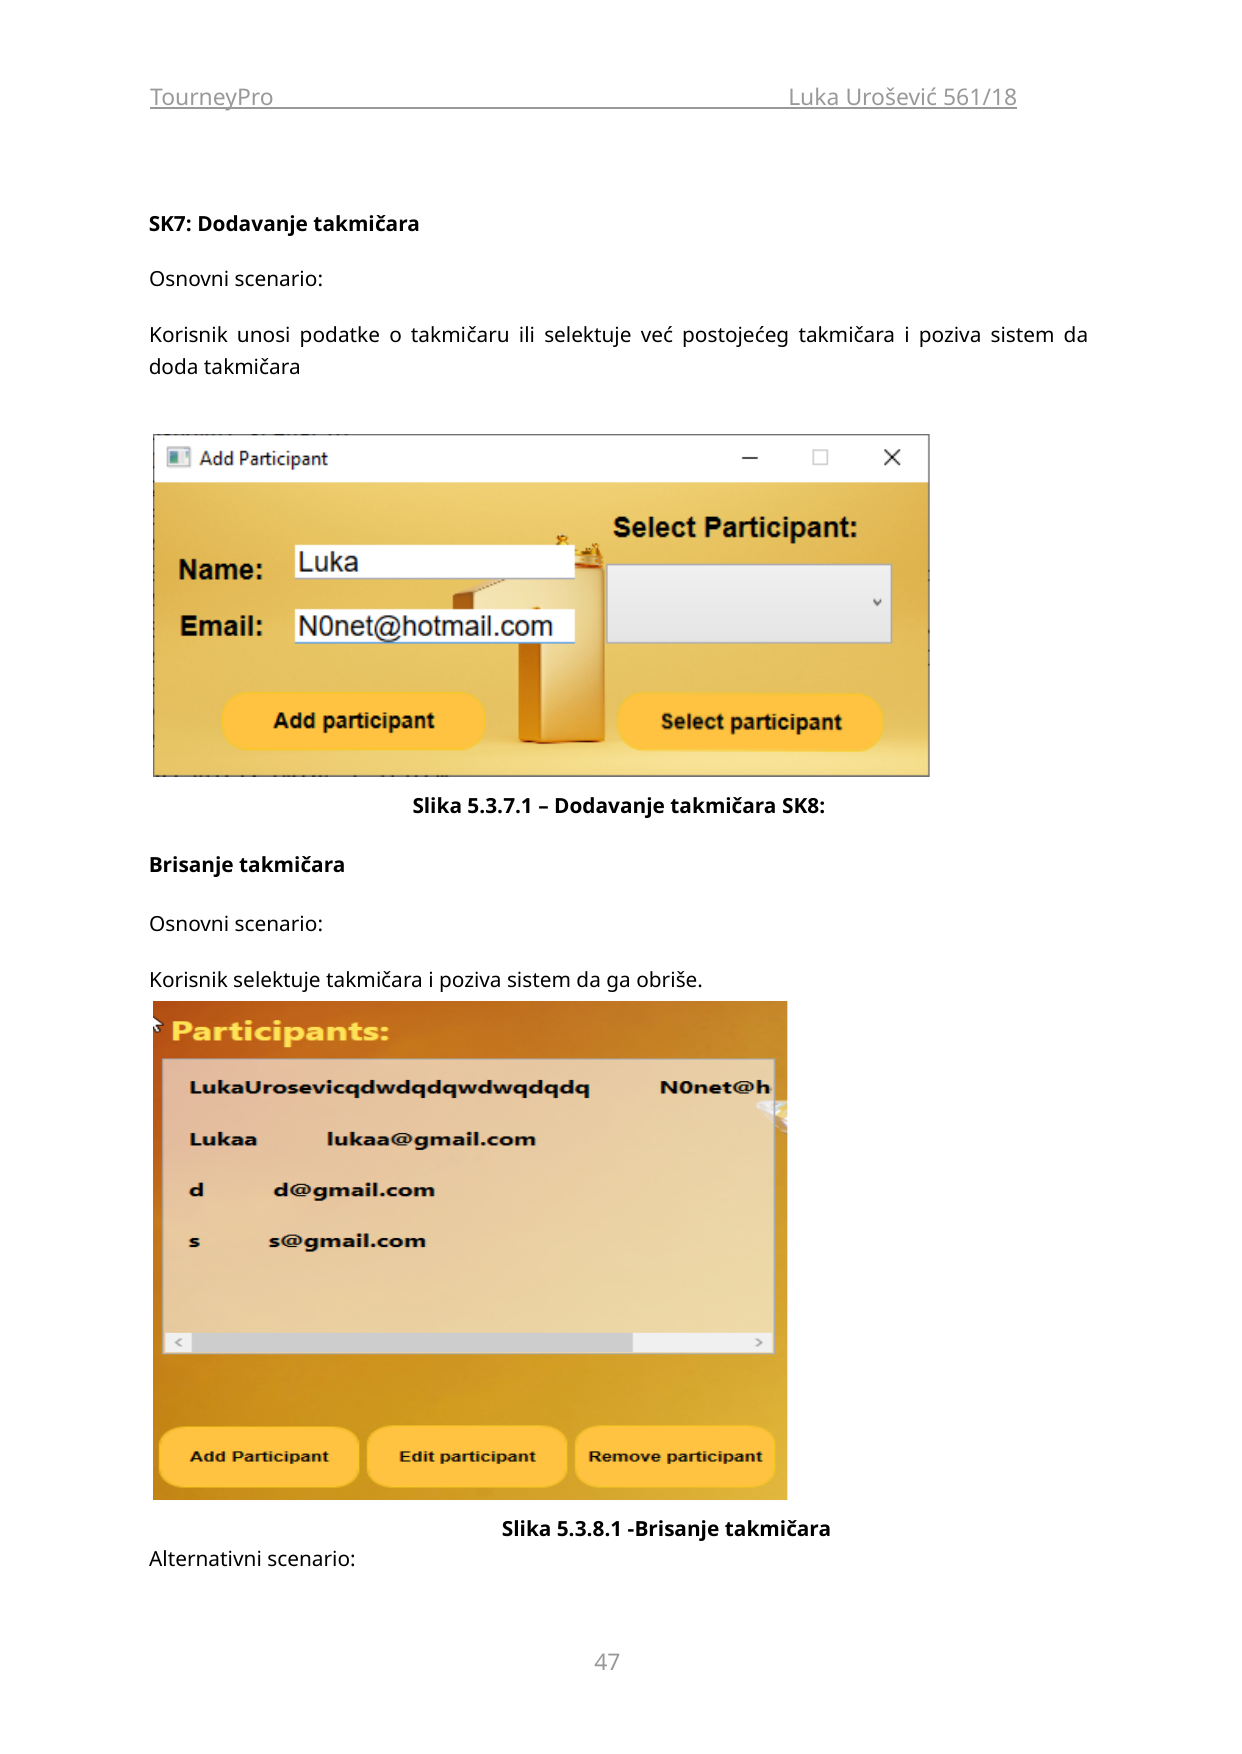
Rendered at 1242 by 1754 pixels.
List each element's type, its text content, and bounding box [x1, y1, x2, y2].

text SK7: Dodavanje takmičara [148, 209, 1089, 237]
picture [153, 1001, 788, 1500]
text Korisnik unosi podatke o takmičaru ili selektuje već postojećeg takmičara i poziva sistem da doda takmičara [148, 321, 1089, 381]
text Korisnik selektuje takmičara i poziva sistem da ga obriše. [148, 965, 1089, 993]
text Osnovni scenario: [148, 909, 1089, 937]
text Alternativni scenario: [148, 1544, 1089, 1573]
text Slika 5.3.7.1 – Dodavanje takmičara SK8: Brisanje takmičara [148, 791, 888, 878]
picture [153, 434, 930, 777]
text Osnovni scenario: [148, 264, 1089, 293]
text Slika 5.3.8.1 -Brisanje takmičara [150, 1514, 831, 1542]
